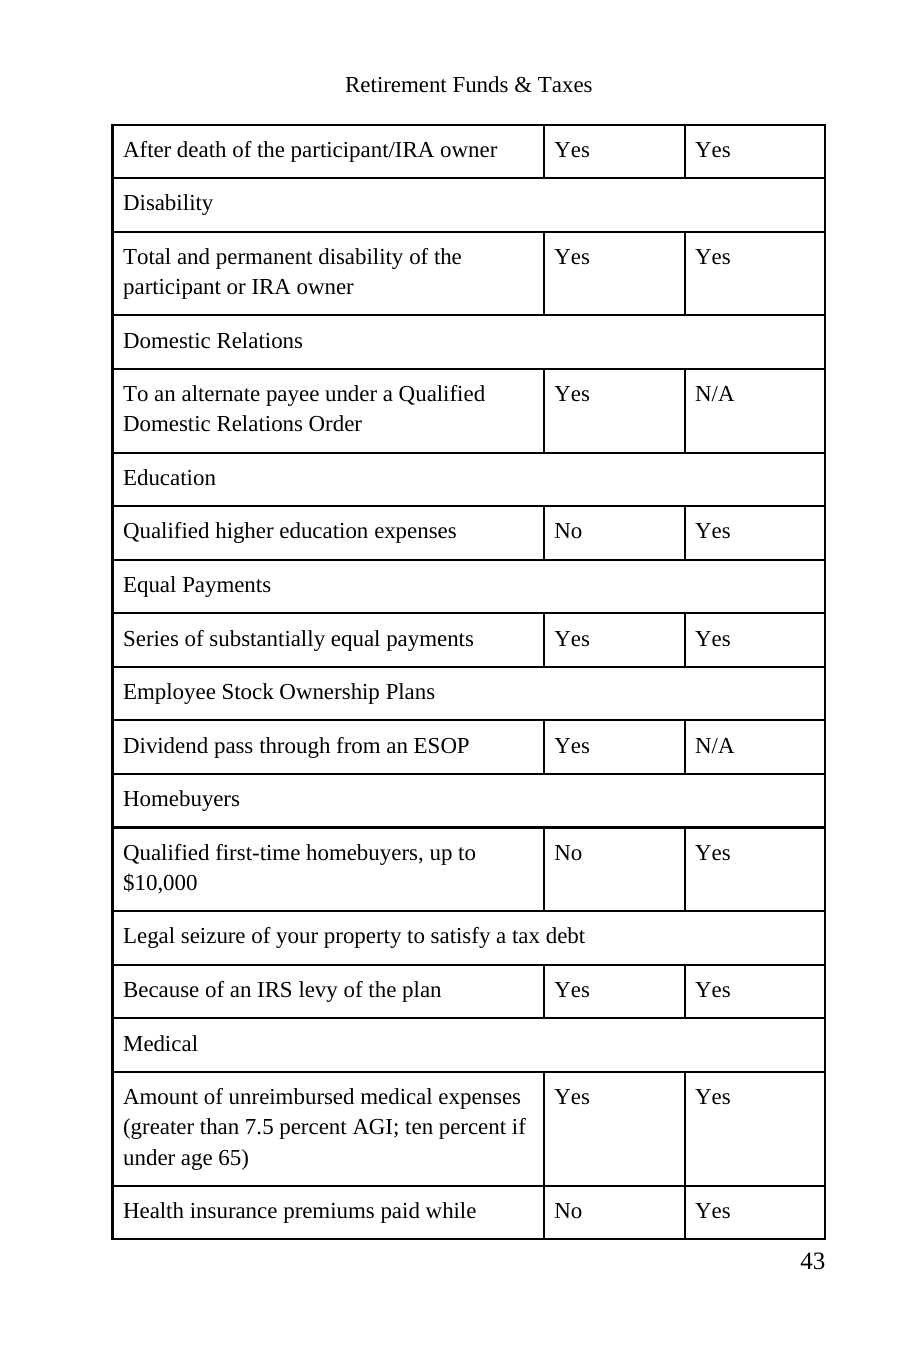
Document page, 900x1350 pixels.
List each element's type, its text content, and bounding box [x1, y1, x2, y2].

table_cell Series of substantially equal payments [114, 614, 543, 666]
table_cell Legal seizure of your property to satisfy a tax debt [114, 912, 824, 964]
table_cell Yes [545, 233, 684, 314]
table_cell Amount of unreimbursed medical expenses (greater than 7.5 percent AGI; ten percent if under age 65) [114, 1073, 543, 1185]
table_cell Employee Stock Ownership Plans [114, 668, 824, 719]
table_cell Yes [545, 966, 684, 1017]
table_cell No [545, 829, 684, 910]
table_cell Yes [686, 829, 824, 910]
table_cell Yes [545, 126, 684, 177]
table_cell N/A [686, 721, 824, 773]
table_cell Yes [545, 721, 684, 773]
table_cell Dividend pass through from an ESOP [114, 721, 543, 773]
table_cell Equal Payments [114, 561, 824, 612]
table_cell Yes [545, 1073, 684, 1185]
table_cell Qualified higher education expenses [114, 507, 543, 559]
table_cell Education [114, 454, 824, 505]
table_cell Yes [545, 614, 684, 666]
table_cell Qualified first-time homebuyers, up to $10,000 [114, 829, 543, 910]
table_cell Yes [686, 1187, 824, 1238]
table_cell Total and permanent disability of the participant or IRA owner [114, 233, 543, 314]
table_cell Yes [686, 507, 824, 559]
table_cell Yes [686, 126, 824, 177]
table_cell Homebuyers [114, 775, 824, 826]
table_cell To an alternate payee under a Qualified Domestic Relations Order [114, 370, 543, 452]
table_cell Disability [114, 179, 824, 231]
table_cell Domestic Relations [114, 316, 824, 368]
table_cell Medical [114, 1019, 824, 1071]
table_cell Health insurance premiums paid while unemployed [114, 1187, 543, 1238]
table_cell Yes [686, 966, 824, 1017]
table_cell Yes [686, 1073, 824, 1185]
table_cell No [545, 507, 684, 559]
table_cell Yes [686, 233, 824, 314]
table_cell After death of the participant/IRA owner [114, 126, 543, 177]
table_cell Yes [545, 370, 684, 452]
table_cell Yes [686, 614, 824, 666]
table_cell N/A [686, 370, 824, 452]
table_cell No [545, 1187, 684, 1238]
table_cell Because of an IRS levy of the plan [114, 966, 543, 1017]
